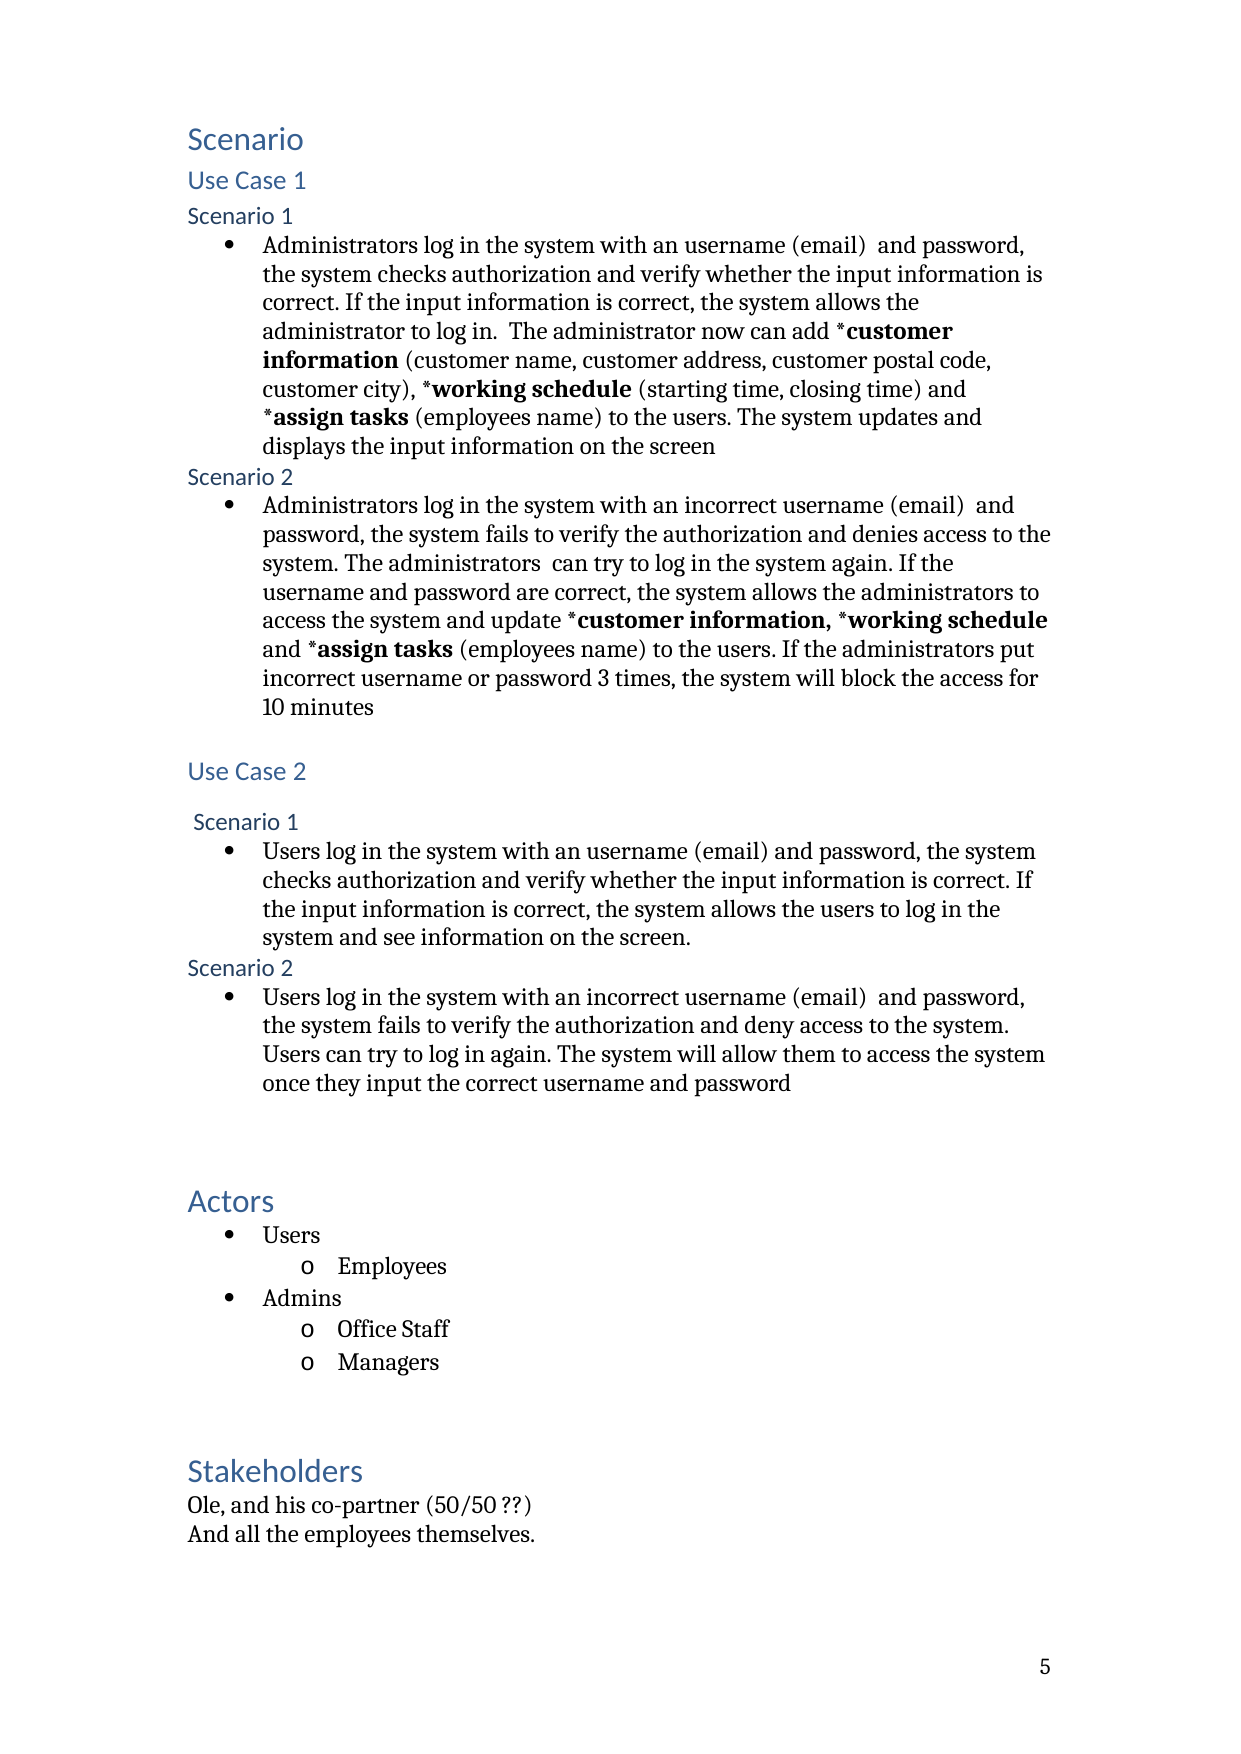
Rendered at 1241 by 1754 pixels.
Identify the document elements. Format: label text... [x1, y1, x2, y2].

subtitle Scenario [187, 118, 1053, 159]
list Administrators log in the system with an incorrect username (email) and password, the system fails to verify the authorization and denies access to the system. The administrators can try to log in the system again. If the username and password are correct, the system allows the administrators to access the system and update *customer information, *working schedule and *assign tasks (employees name) to the users. If the administrators put incorrect username or password 3 times, the system will block the access for 10 minutes [225, 491, 1053, 721]
list Administrators log in the system with an username (email) and password, the system checks authorization and verify whether the input information is correct. If the input information is correct, the system allows the administrator to log in. The administrator now can add *customer information (customer name, customer address, customer postal code, customer city), *working schedule (starting time, closing time) and *assign tasks (employees name) to the users. The system updates and displays the input information on the screen [225, 231, 1053, 461]
subtitle Scenario 1 [187, 200, 1053, 231]
subtitle Stakeholders [187, 1451, 1053, 1491]
list Admins [225, 1284, 1053, 1313]
text And all the employees themselves. [187, 1520, 1053, 1549]
subtitle Use Case 1 [187, 163, 1053, 196]
list Users log in the system with an username (email) and password, the system checks authorization and verify whether the input information is correct. If the input information is correct, the system allows the users to log in the system and see information on the screen. [225, 837, 1053, 952]
list Users log in the system with an incorrect username (email) and password, the system fails to verify the authorization and deny access to the system. Users can try to log in again. The system will allow them to access the system once they input the correct username and password [225, 983, 1053, 1098]
list Users [225, 1221, 1053, 1249]
text Scenario 2 [187, 461, 1053, 491]
text Ole, and his co-partner (50/50 ??) [187, 1491, 1053, 1520]
subtitle Scenario 1 [187, 807, 1053, 837]
list Employees [300, 1252, 1053, 1282]
text Scenario 2 [187, 952, 1053, 983]
list Office Staff [300, 1315, 1053, 1345]
subtitle Use Case 2 [187, 754, 1053, 787]
subtitle Actors [187, 1180, 1053, 1221]
list Managers [300, 1348, 1053, 1378]
